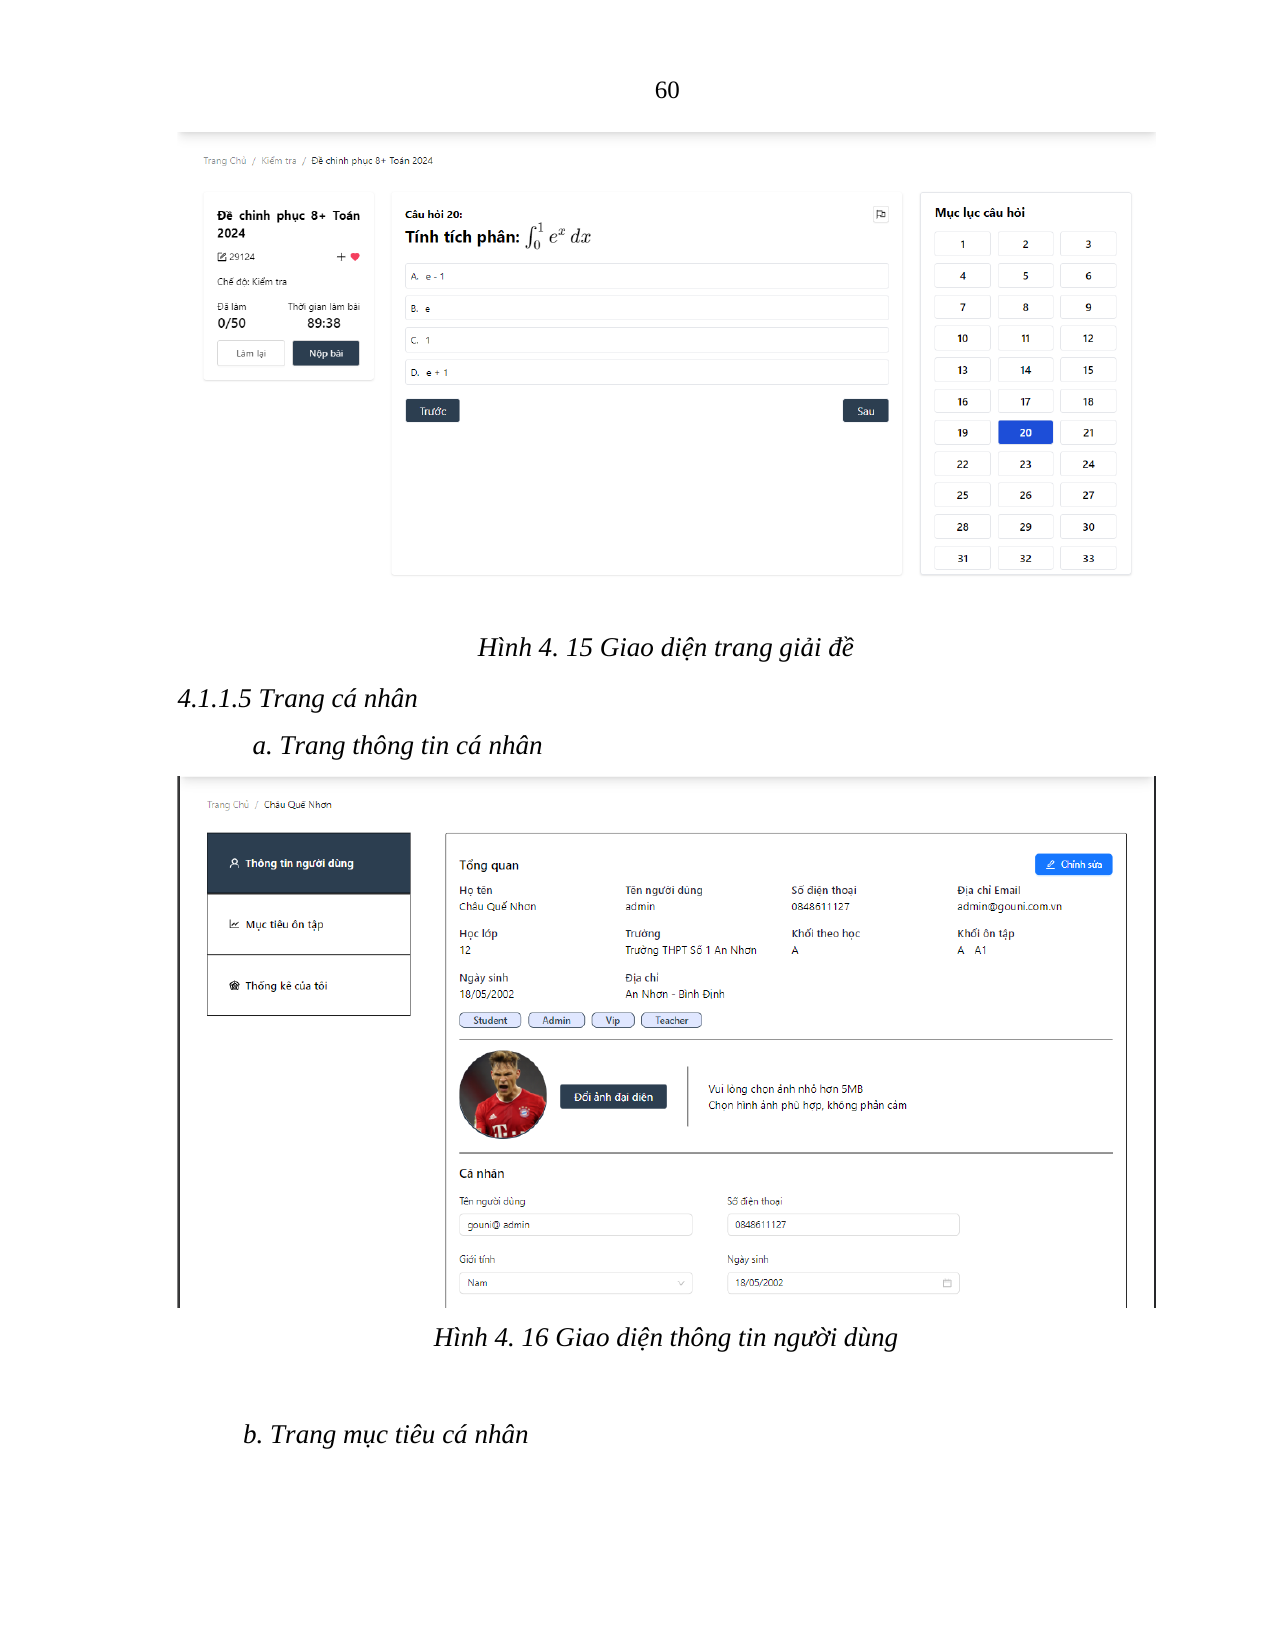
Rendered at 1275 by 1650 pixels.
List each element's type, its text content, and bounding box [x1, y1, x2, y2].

picture [177, 132, 1156, 617]
text b. Trang mục tiêu cá nhân [177, 1418, 1157, 1449]
text a. Trang thông tin cá nhân [177, 729, 1157, 760]
picture [177, 776, 1156, 1308]
text 4.1.1.5 Trang cá nhân [177, 683, 1157, 714]
text Hình 4. 15 Giao diện trang giải đề [177, 631, 1157, 662]
text Hình 4. 16 Giao diện thông tin người dùng [177, 1322, 1157, 1353]
